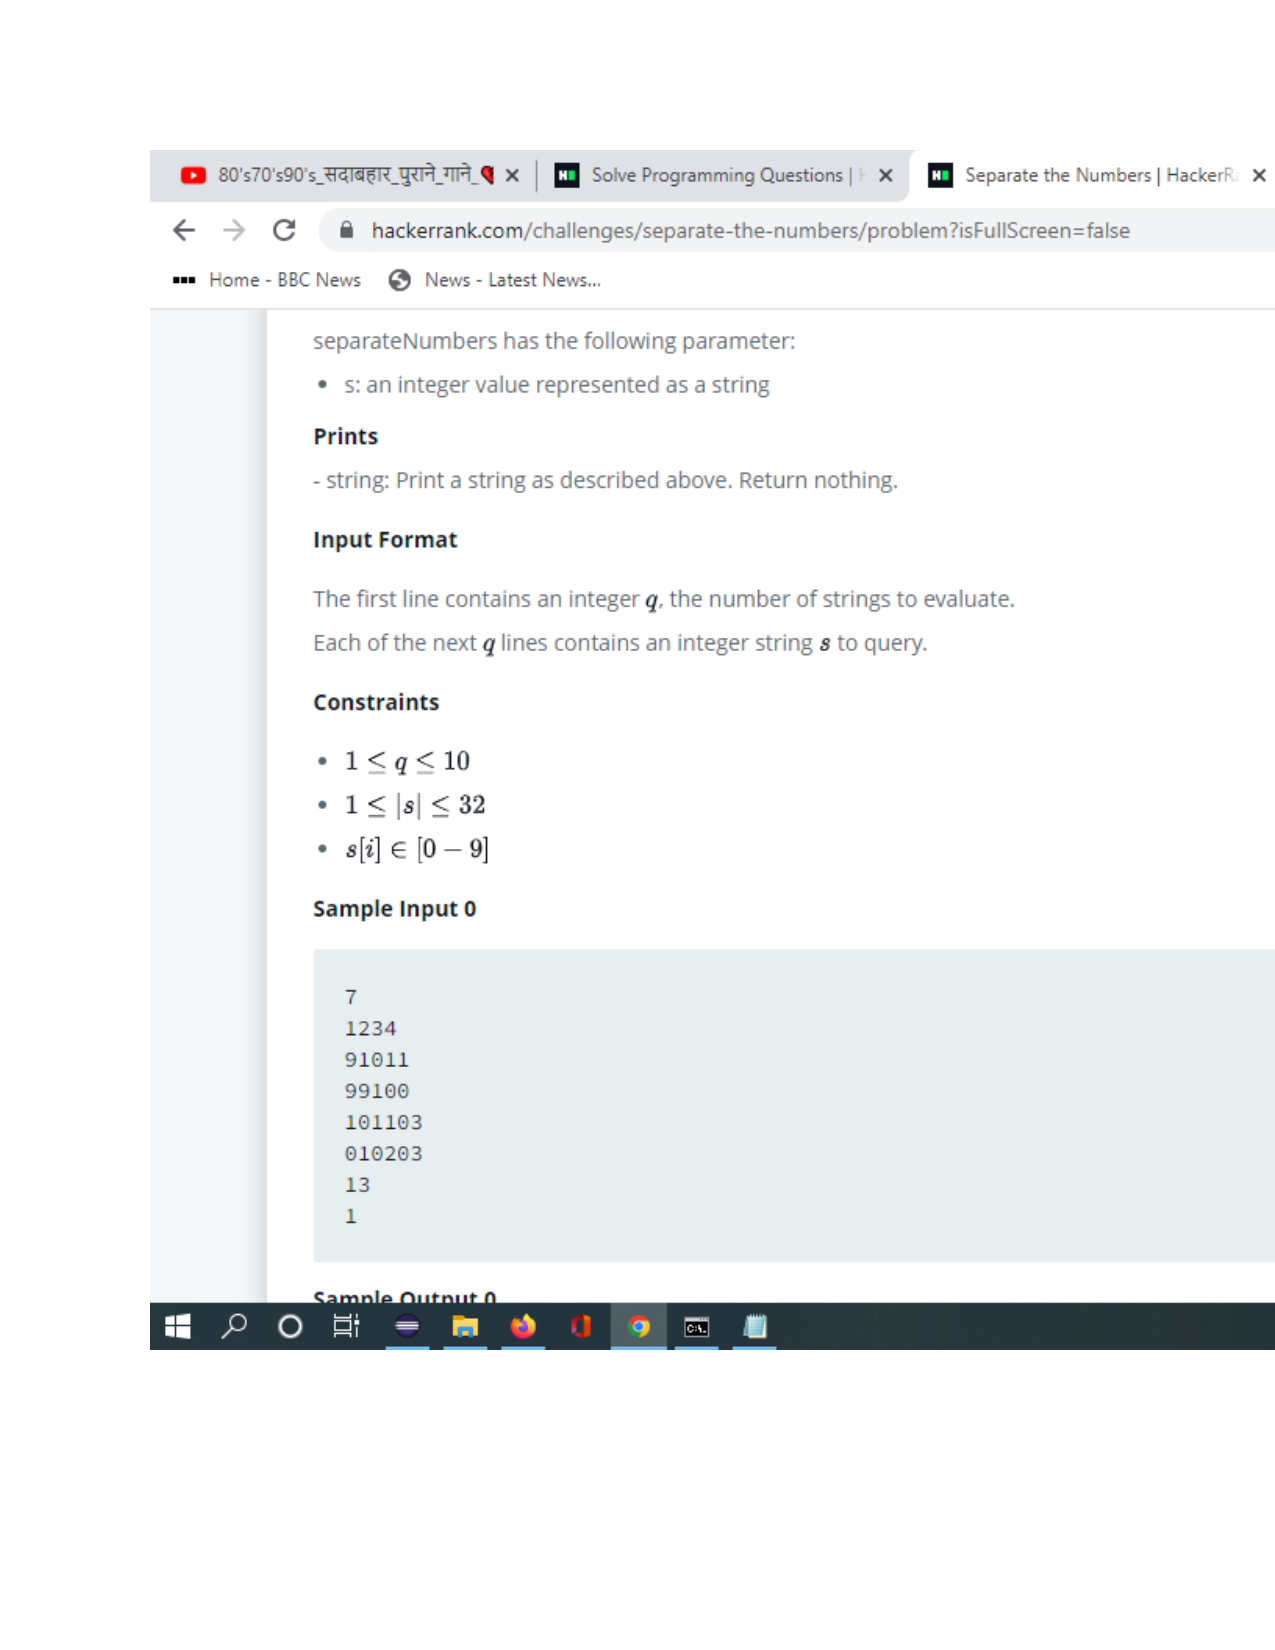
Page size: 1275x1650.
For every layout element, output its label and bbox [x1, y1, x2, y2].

picture [150, 150, 1275, 1350]
